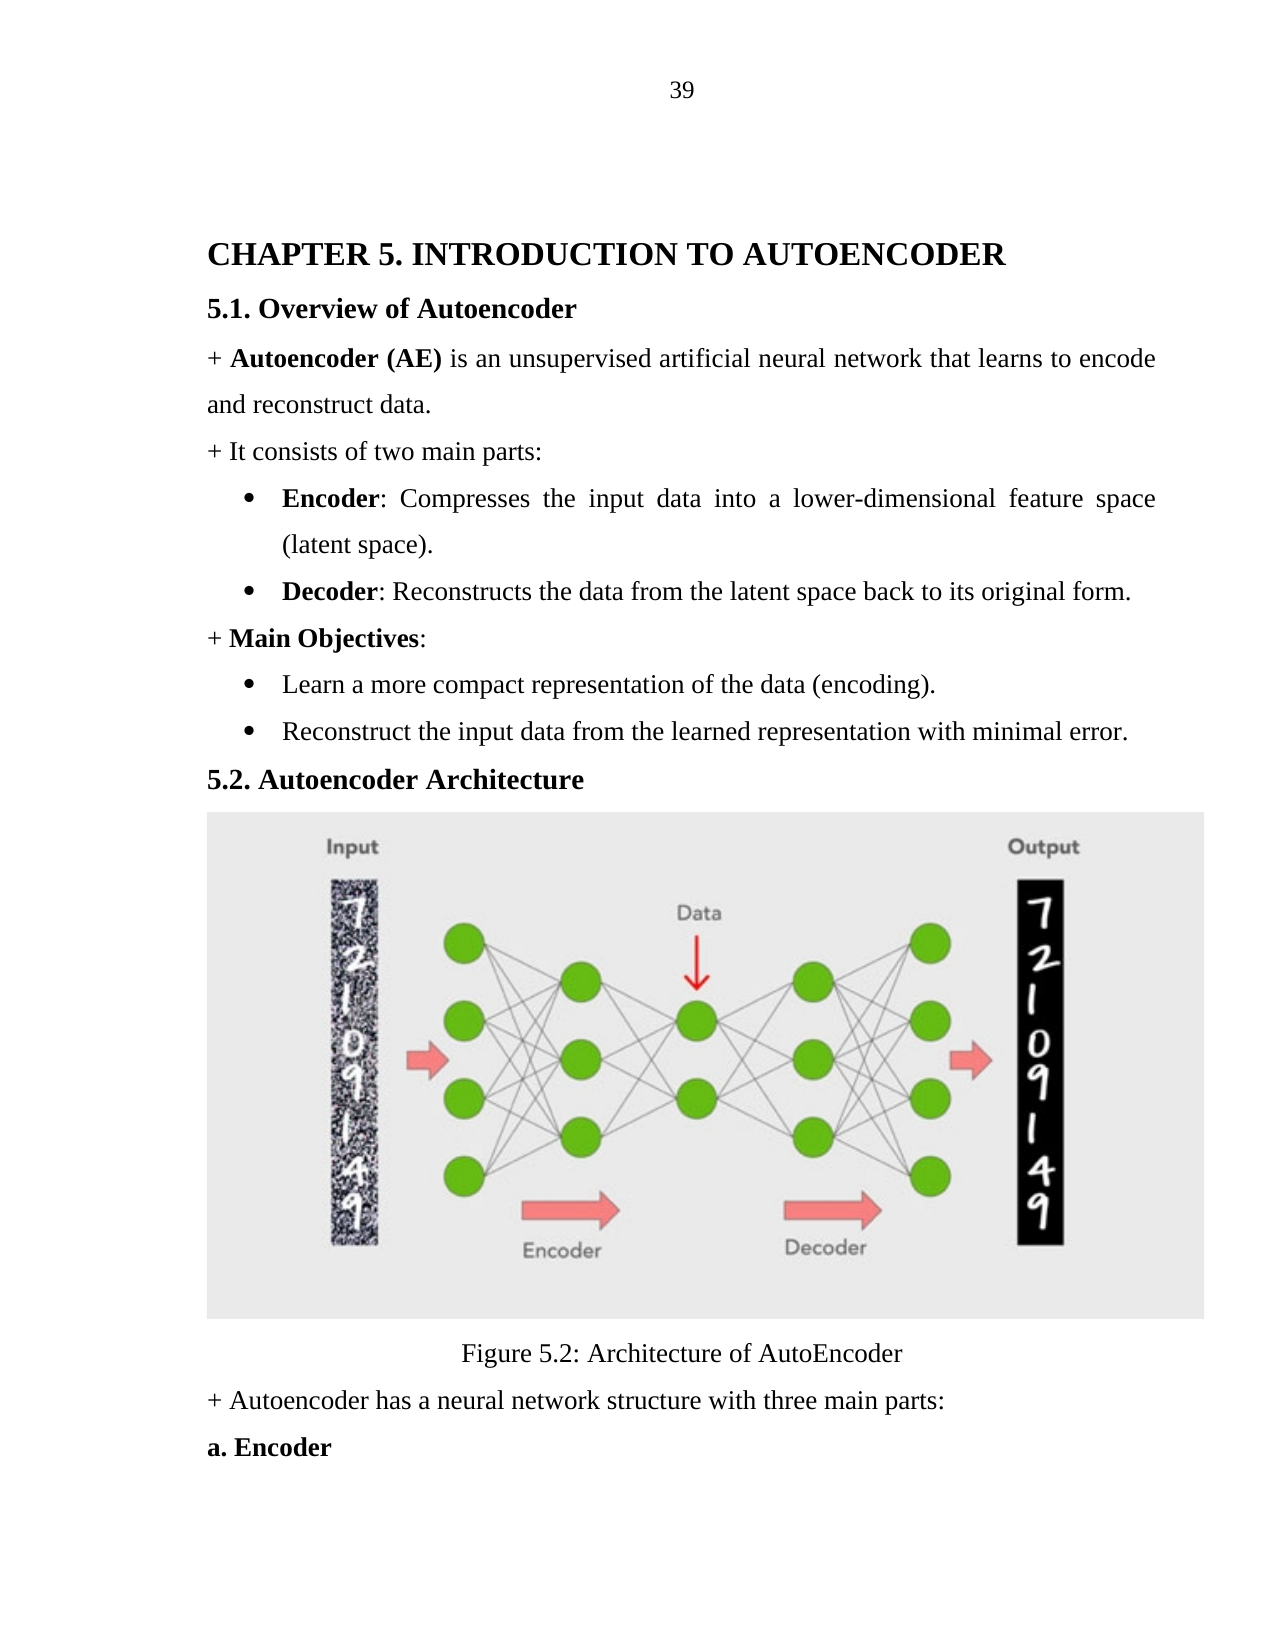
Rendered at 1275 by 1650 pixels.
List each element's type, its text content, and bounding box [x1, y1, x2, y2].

text + Main Objectives: [207, 622, 1157, 653]
list Learn a more compact representation of the data (encoding). [244, 669, 1157, 700]
text + Autoencoder (AE) is an unsupervised artificial neural network that learns to encode and reconstruct data. [207, 342, 1157, 419]
picture [206, 812, 1205, 1319]
list Decoder: Reconstructs the data from the latent space back to its original form. [244, 575, 1157, 606]
text + It consists of two main parts: [207, 435, 1157, 466]
subtitle CHAPTER 5. INTRODUCTION TO AUTOENCODER [207, 234, 1157, 272]
list Reconstruct the input data from the learned representation with minimal error. [244, 716, 1157, 747]
text 5.1. Overview of Autoencoder [207, 291, 1157, 325]
text + Autoencoder has a neural network structure with three main parts: [207, 1384, 1157, 1415]
text 5.2. Autoencoder Architecture [207, 762, 1157, 796]
list Encoder: Compresses the input data into a lower-dimensional feature space (latent space). [244, 482, 1157, 559]
text a. Encoder [207, 1431, 1157, 1462]
subtitle Figure 5.2: Architecture of AutoEncoder [207, 1337, 1157, 1369]
